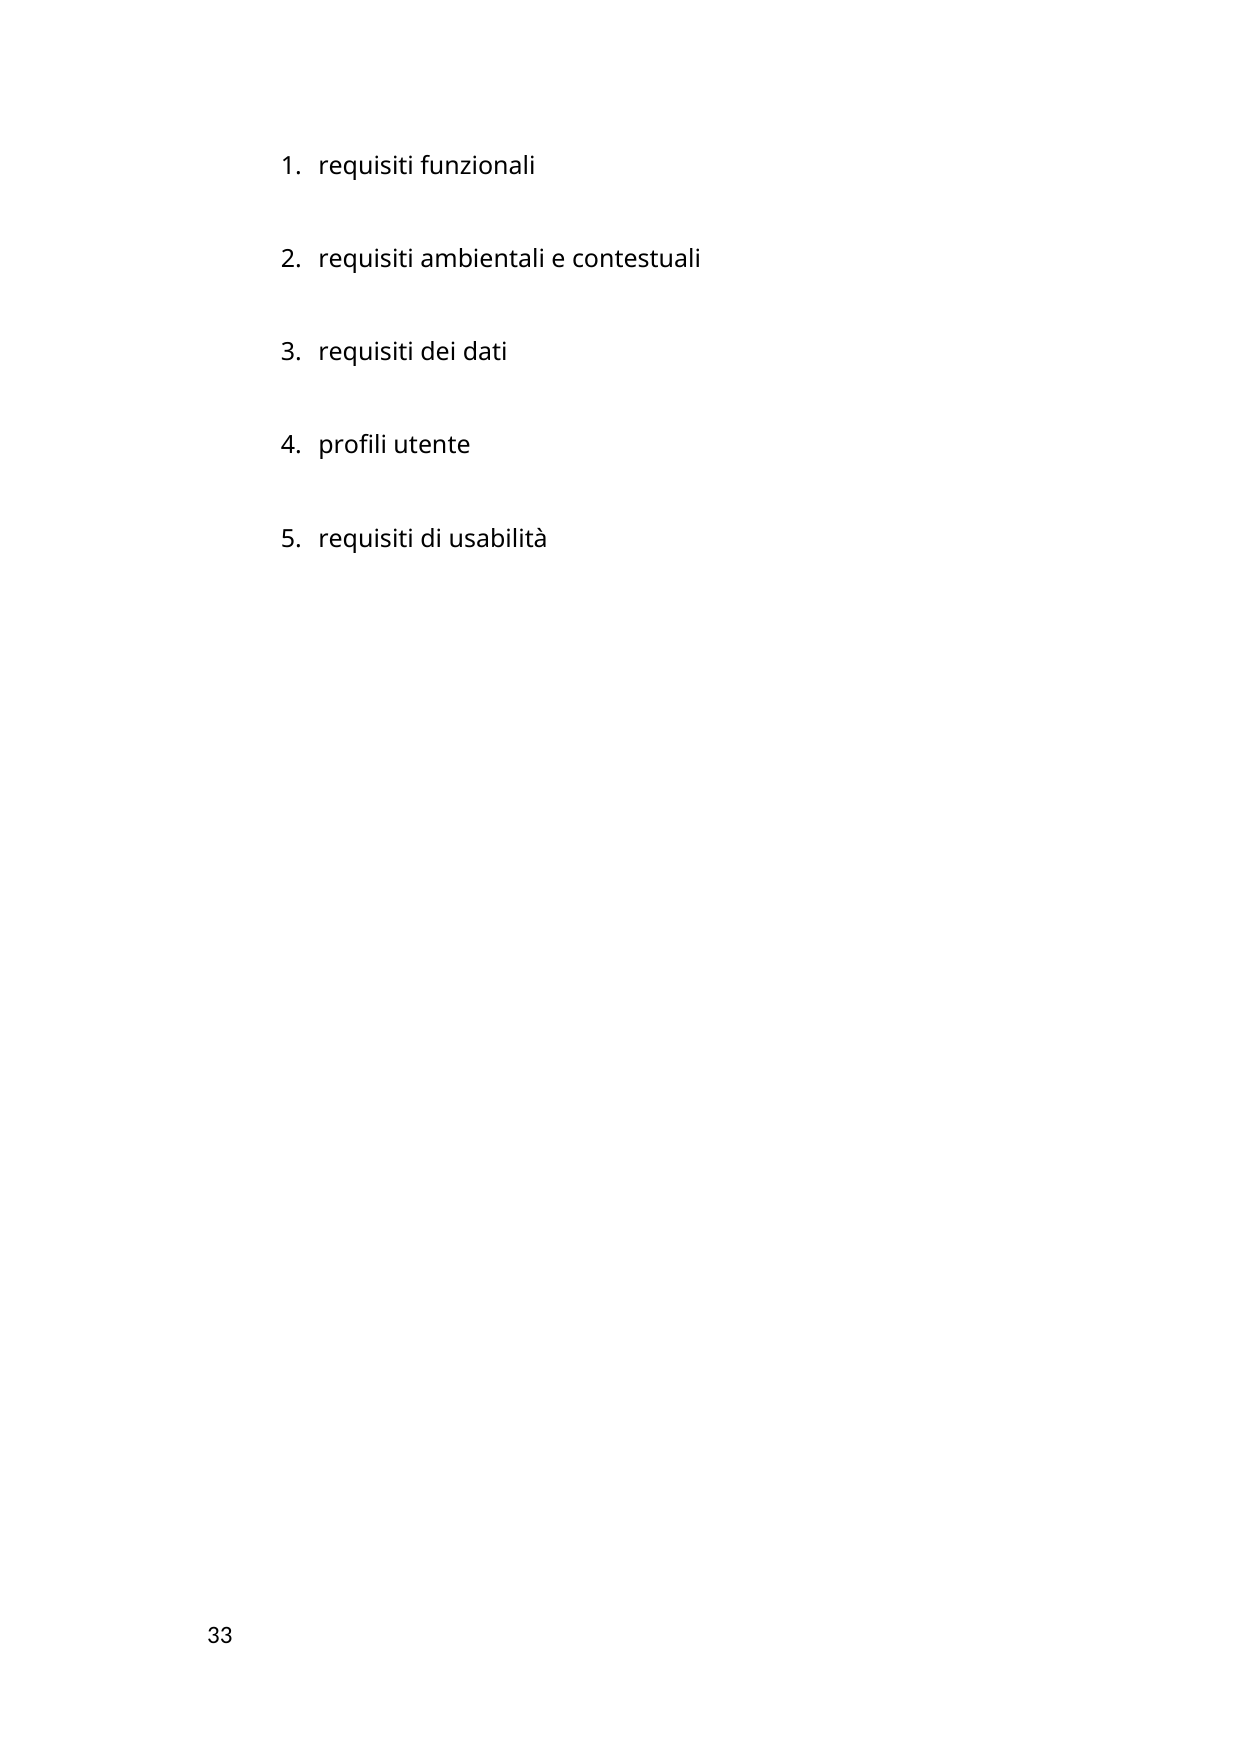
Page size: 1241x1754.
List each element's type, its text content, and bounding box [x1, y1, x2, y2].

list profili utente [281, 427, 1033, 461]
list requisiti funzionali [281, 148, 1033, 182]
list requisiti di usabilità [281, 520, 1033, 554]
list requisiti dei dati [281, 334, 1033, 368]
list requisiti ambientali e contestuali [281, 241, 1033, 275]
